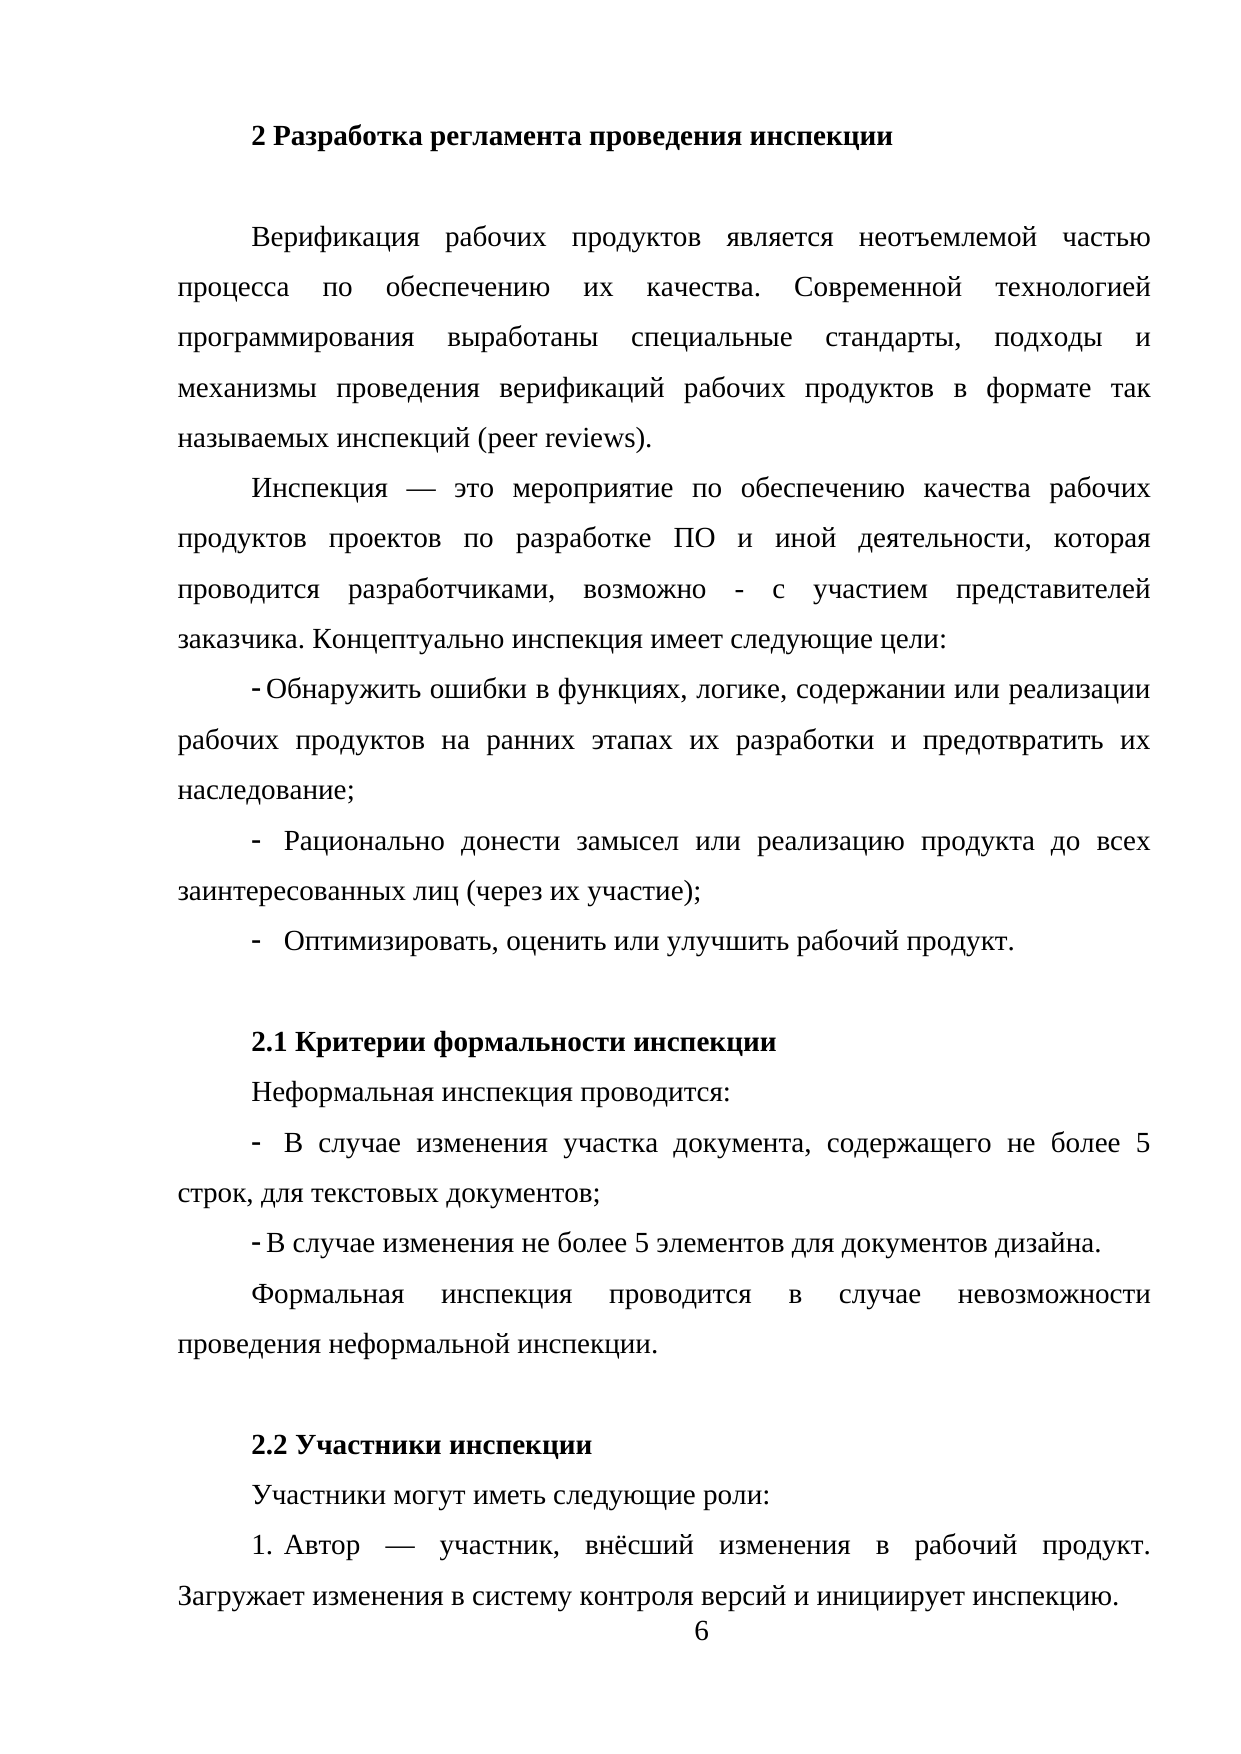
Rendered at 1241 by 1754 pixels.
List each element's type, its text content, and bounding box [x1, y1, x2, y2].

list Оптимизировать, оценить или улучшить рабочий продукт. [177, 923, 1152, 957]
text Участники могут иметь следующие роли: [177, 1477, 1152, 1511]
text Верификация рабочих продуктов является неотъемлемой частью процесса по обеспечению их качества. Современной технологией программирования выработаны специальные стандарты, подходы и механизмы проведения верификаций рабочих продуктов в формате так называемых инспекций (peer reviews). [177, 219, 1152, 453]
text Формальная инспекция проводится в случае невозможности проведения неформальной инспекции. [177, 1276, 1152, 1360]
subtitle Критерии формальности инспекции [177, 1024, 1152, 1058]
list Обнаружить ошибки в функциях, логике, содержании или реализации рабочих продуктов на ранних этапах их разработки и предотвратить их наследование; [177, 672, 1152, 806]
subtitle Участники инспекции [177, 1427, 1152, 1460]
list В случае изменения участка документа, содержащего не более 5 строк, для текстовых документов; [177, 1125, 1152, 1209]
list В случае изменения не более 5 элементов для документов дизайна. [177, 1225, 1152, 1259]
text Инспекция — это мероприятие по обеспечению качества рабочих продуктов проектов по разработке ПО и иной деятельности, которая проводится разработчиками, возможно - с участием представителей заказчика. Концептуально инспекция имеет следующие цели: [177, 470, 1152, 655]
subtitle Разработка регламента проведения инспекции [177, 118, 1152, 152]
list Рационально донести замысел или реализацию продукта до всех заинтересованных лиц (через их участие); [177, 823, 1152, 907]
list Автор — участник, внёсший изменения в рабочий продукт. Загружает изменения в систему контроля версий и инициирует инспекцию. [177, 1527, 1152, 1611]
text Неформальная инспекция проводится: [177, 1074, 1152, 1108]
